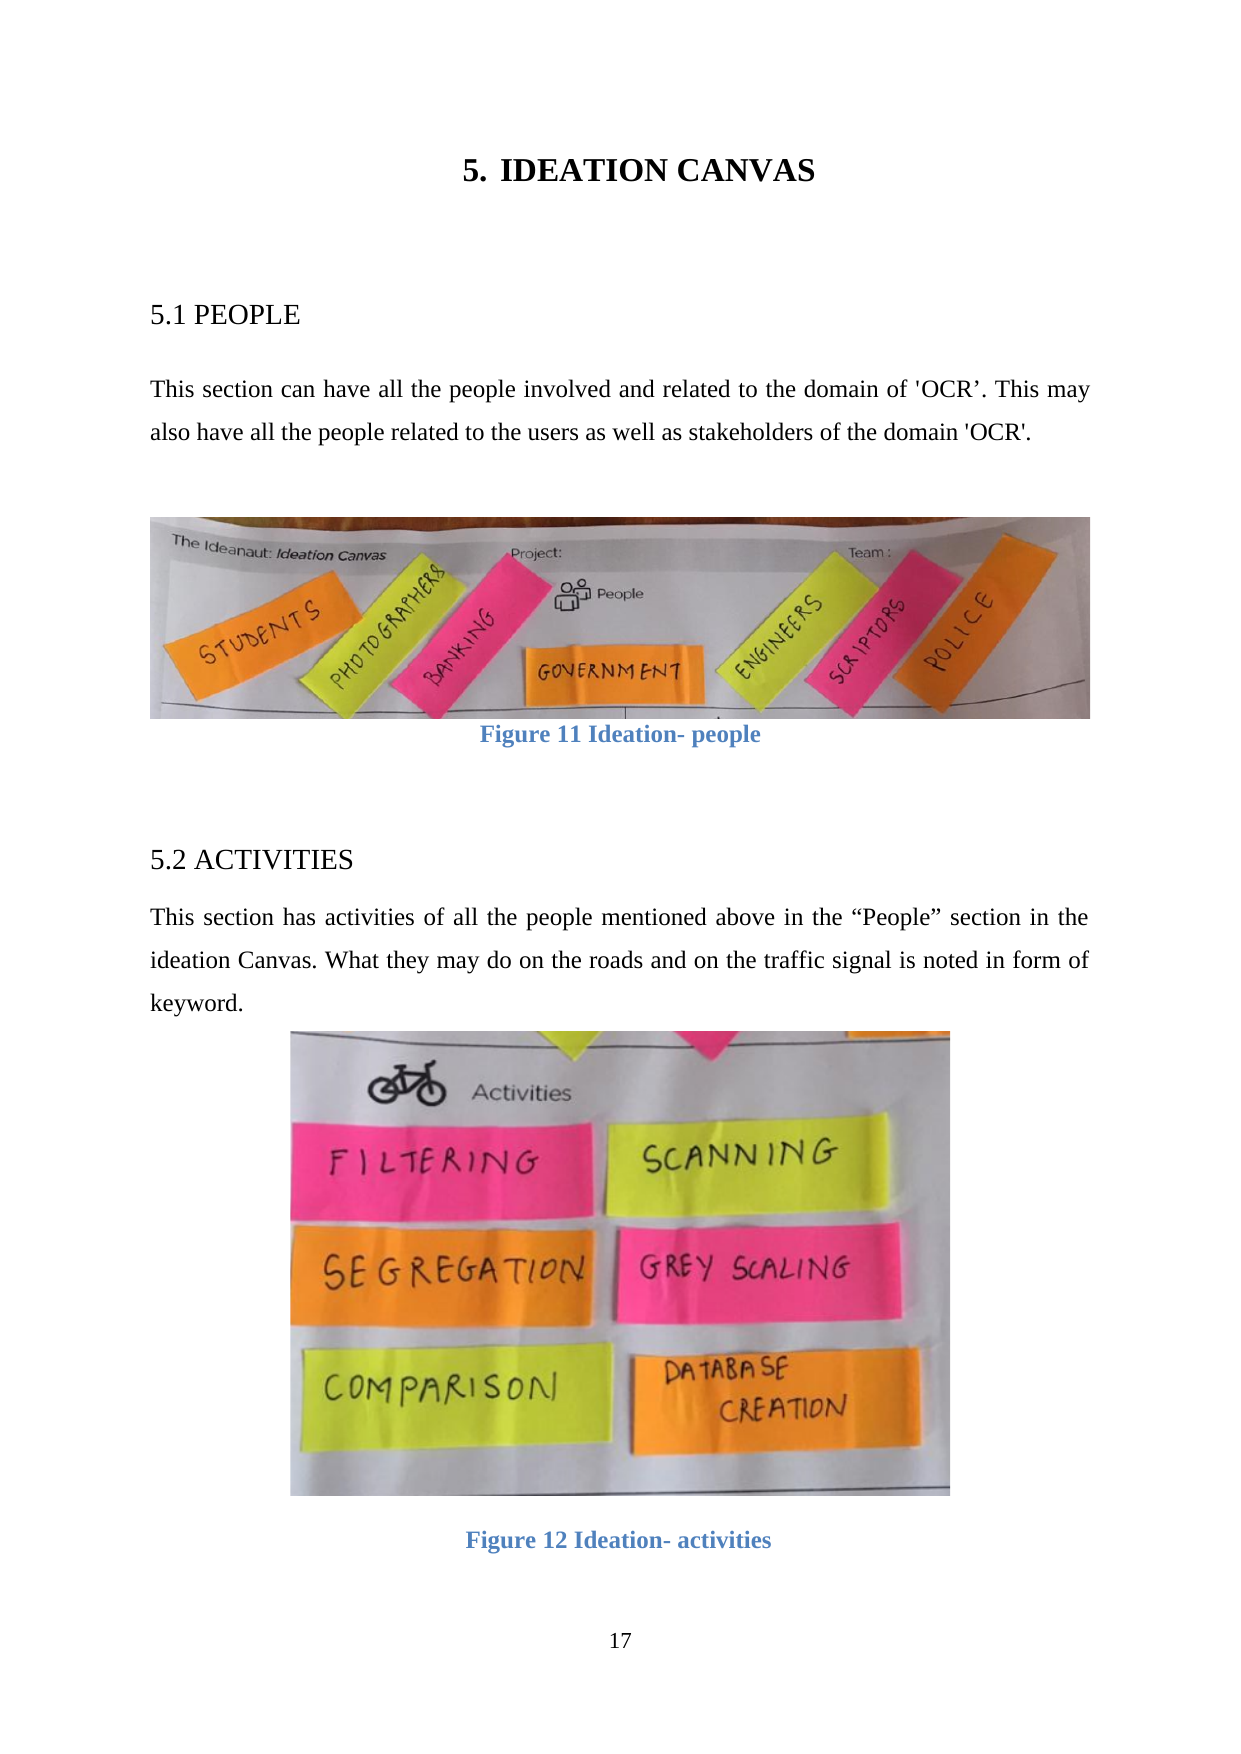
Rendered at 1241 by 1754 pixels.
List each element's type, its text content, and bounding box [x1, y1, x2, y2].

text This section has activities of all the people mentioned above in the “People” section in the ideation Canvas. What they may do on the roads and on the traffic signal is noted in form of keyword. [150, 902, 1090, 1017]
subtitle 5.1 PEOPLE [150, 297, 1090, 331]
picture [290, 1031, 951, 1496]
picture [150, 517, 1091, 719]
subtitle IDEATION CANVAS [187, 150, 1090, 188]
text Figure 11 Ideation- people [150, 719, 1090, 748]
subtitle 5.2 ACTIVITIES [150, 842, 1090, 876]
text This section can have all the people involved and related to the domain of 'OCR’. This may also have all the people related to the users as well as stakeholders of the domain 'OCR'. [150, 374, 1090, 446]
